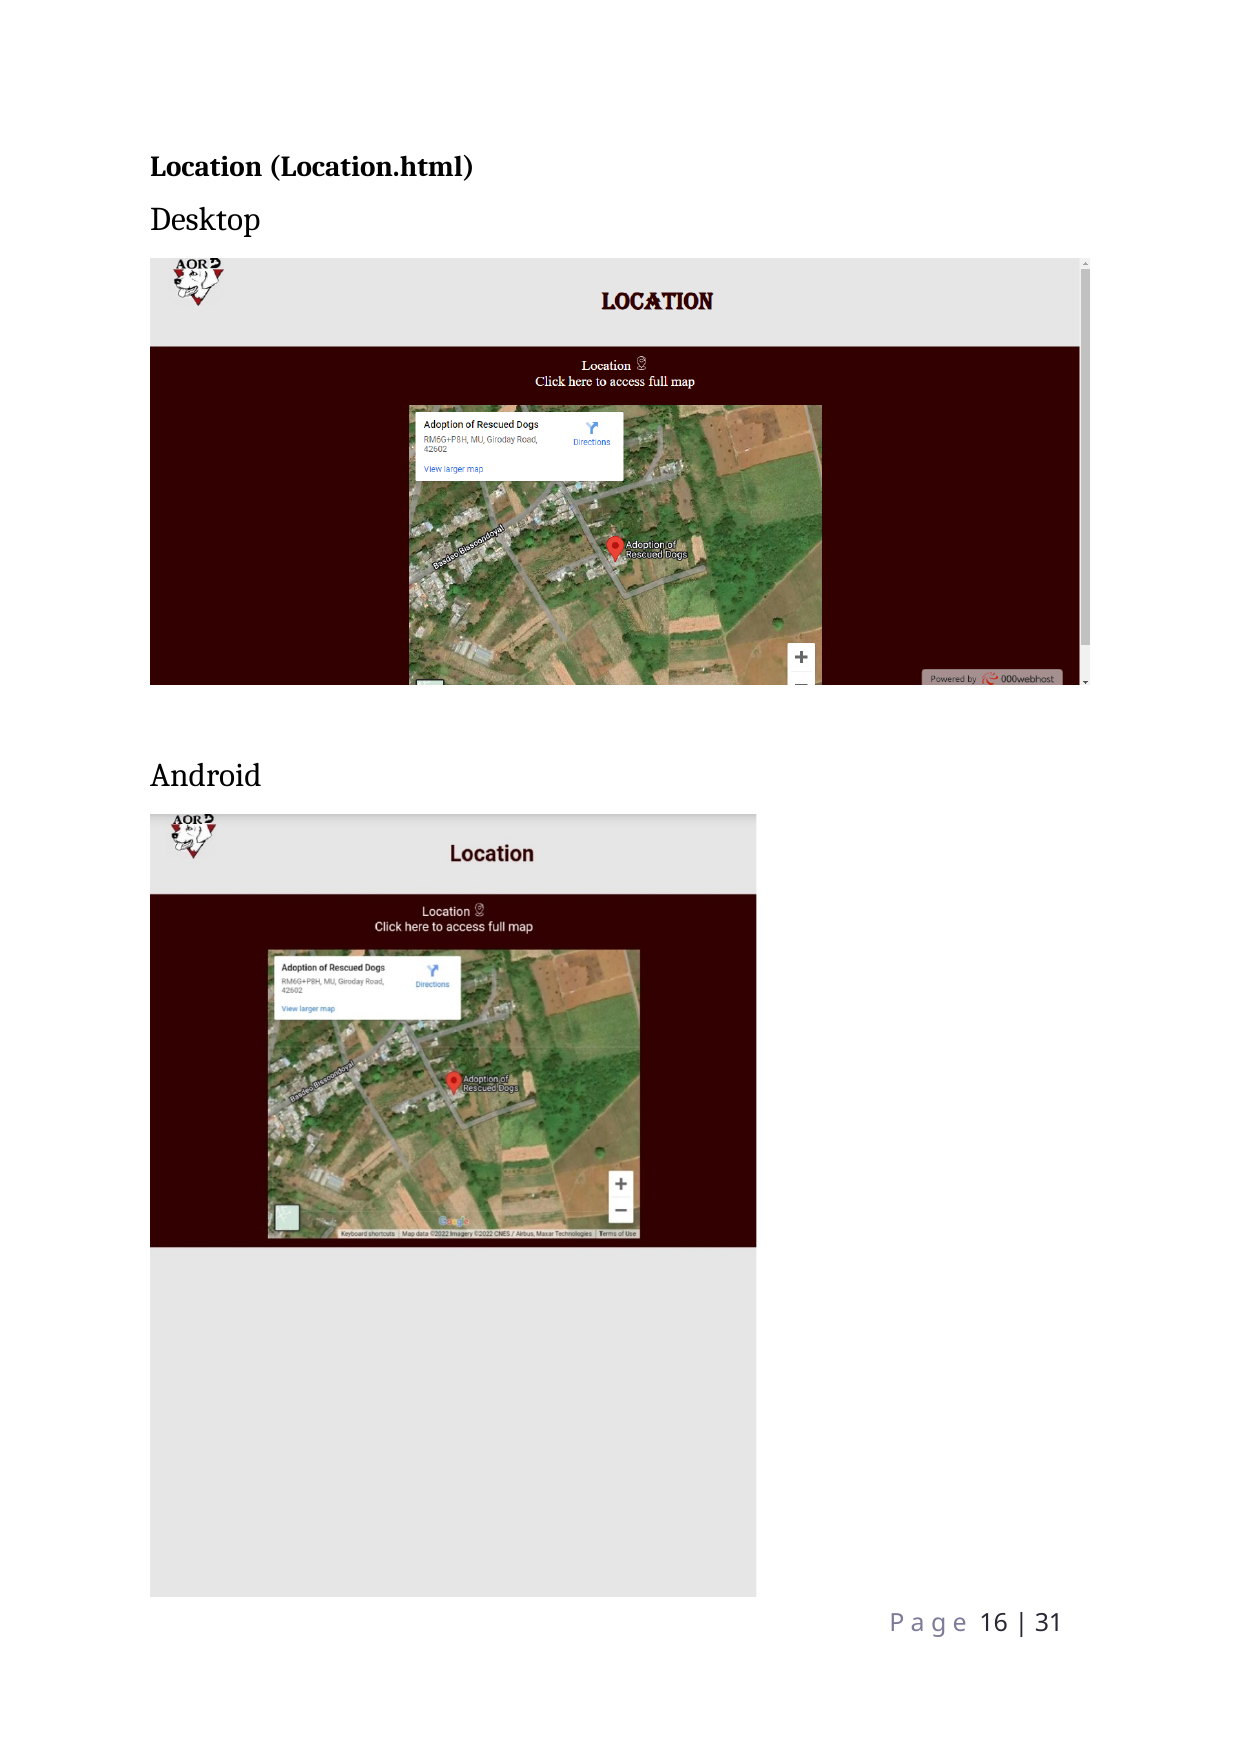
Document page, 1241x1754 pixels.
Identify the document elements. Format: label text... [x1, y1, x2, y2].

picture [150, 258, 1091, 685]
text Android [150, 757, 1090, 795]
text Desktop [150, 200, 1090, 239]
text Location (Location.html) [150, 150, 1090, 183]
picture [150, 814, 757, 1597]
